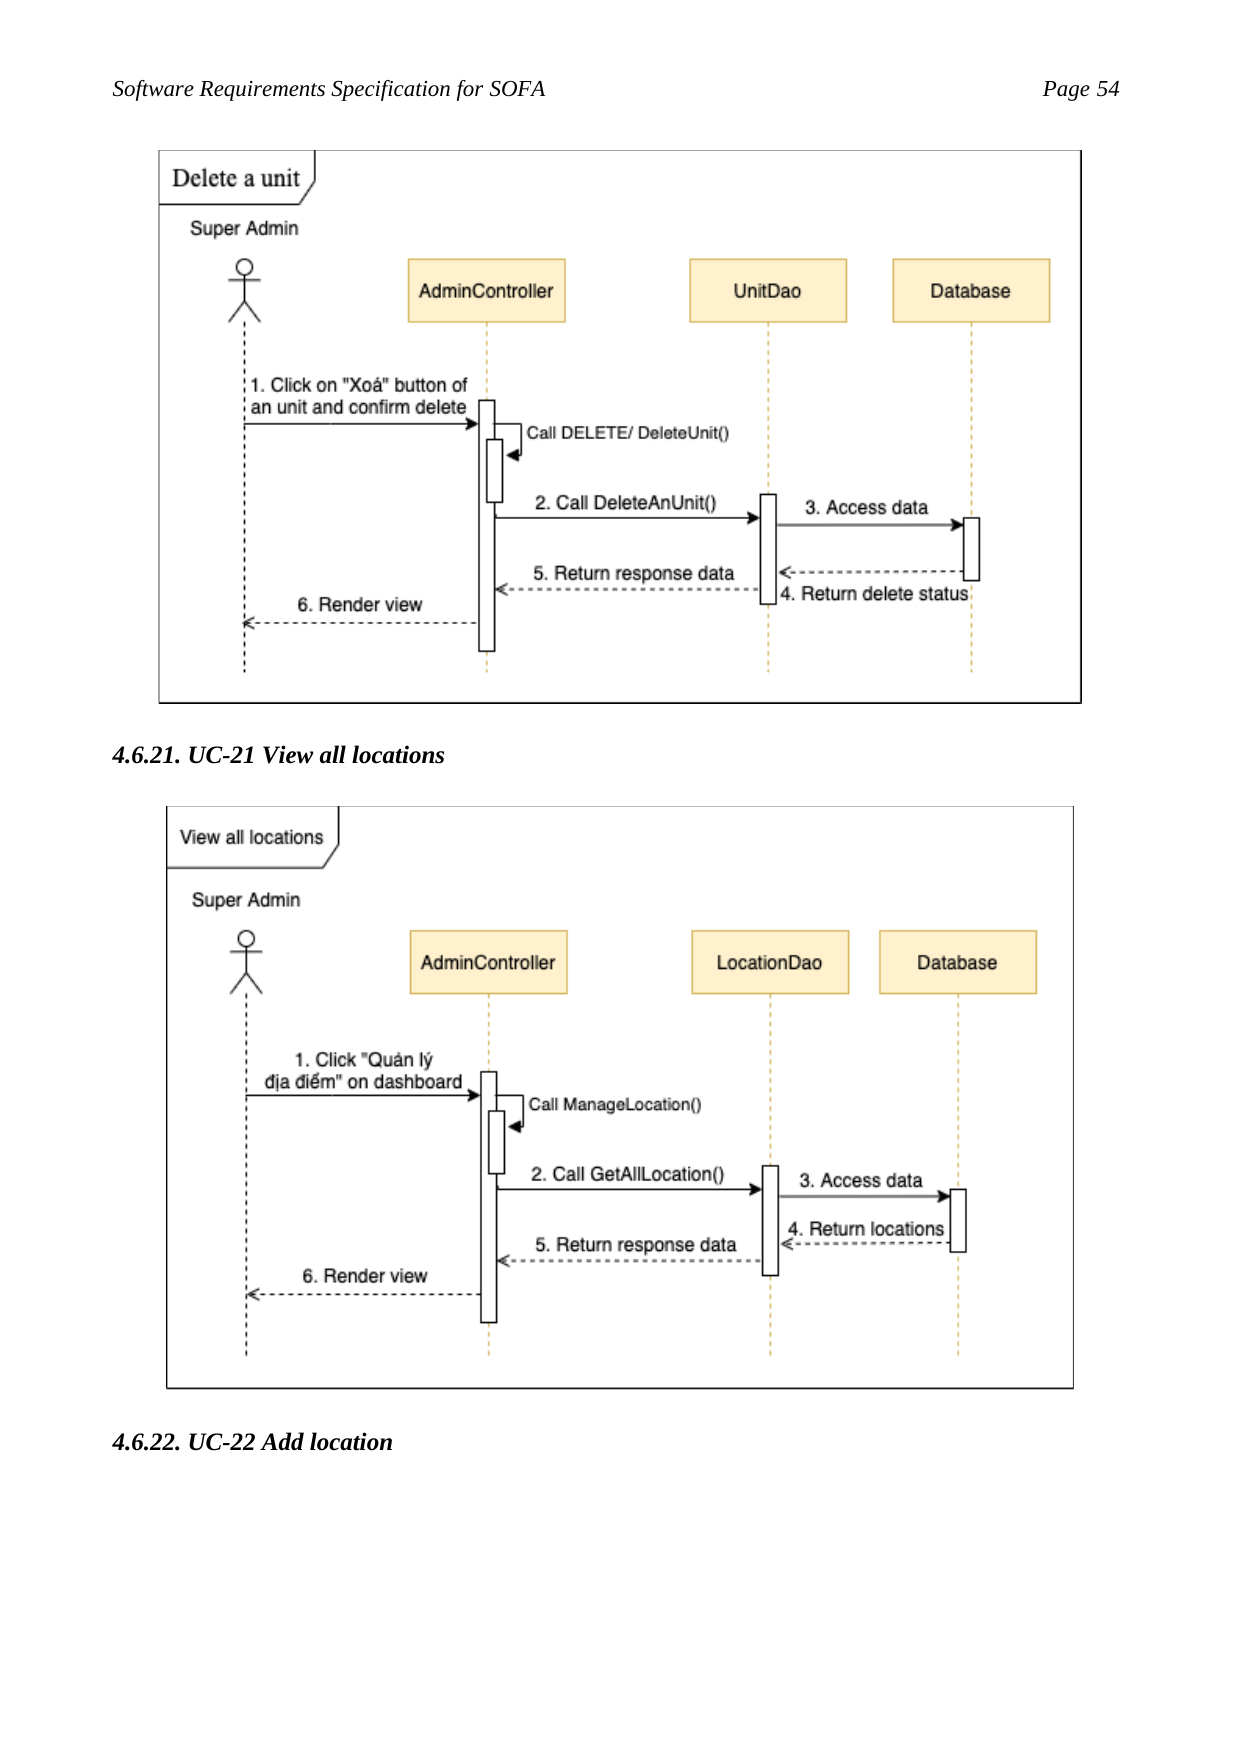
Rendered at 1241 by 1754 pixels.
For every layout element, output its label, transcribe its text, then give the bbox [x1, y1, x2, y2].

text 4.6.21. UC-21 View all locations [112, 740, 1128, 769]
text 4.6.22. UC-22 Add location [112, 1427, 1128, 1456]
picture [158, 150, 1082, 704]
picture [166, 806, 1074, 1391]
